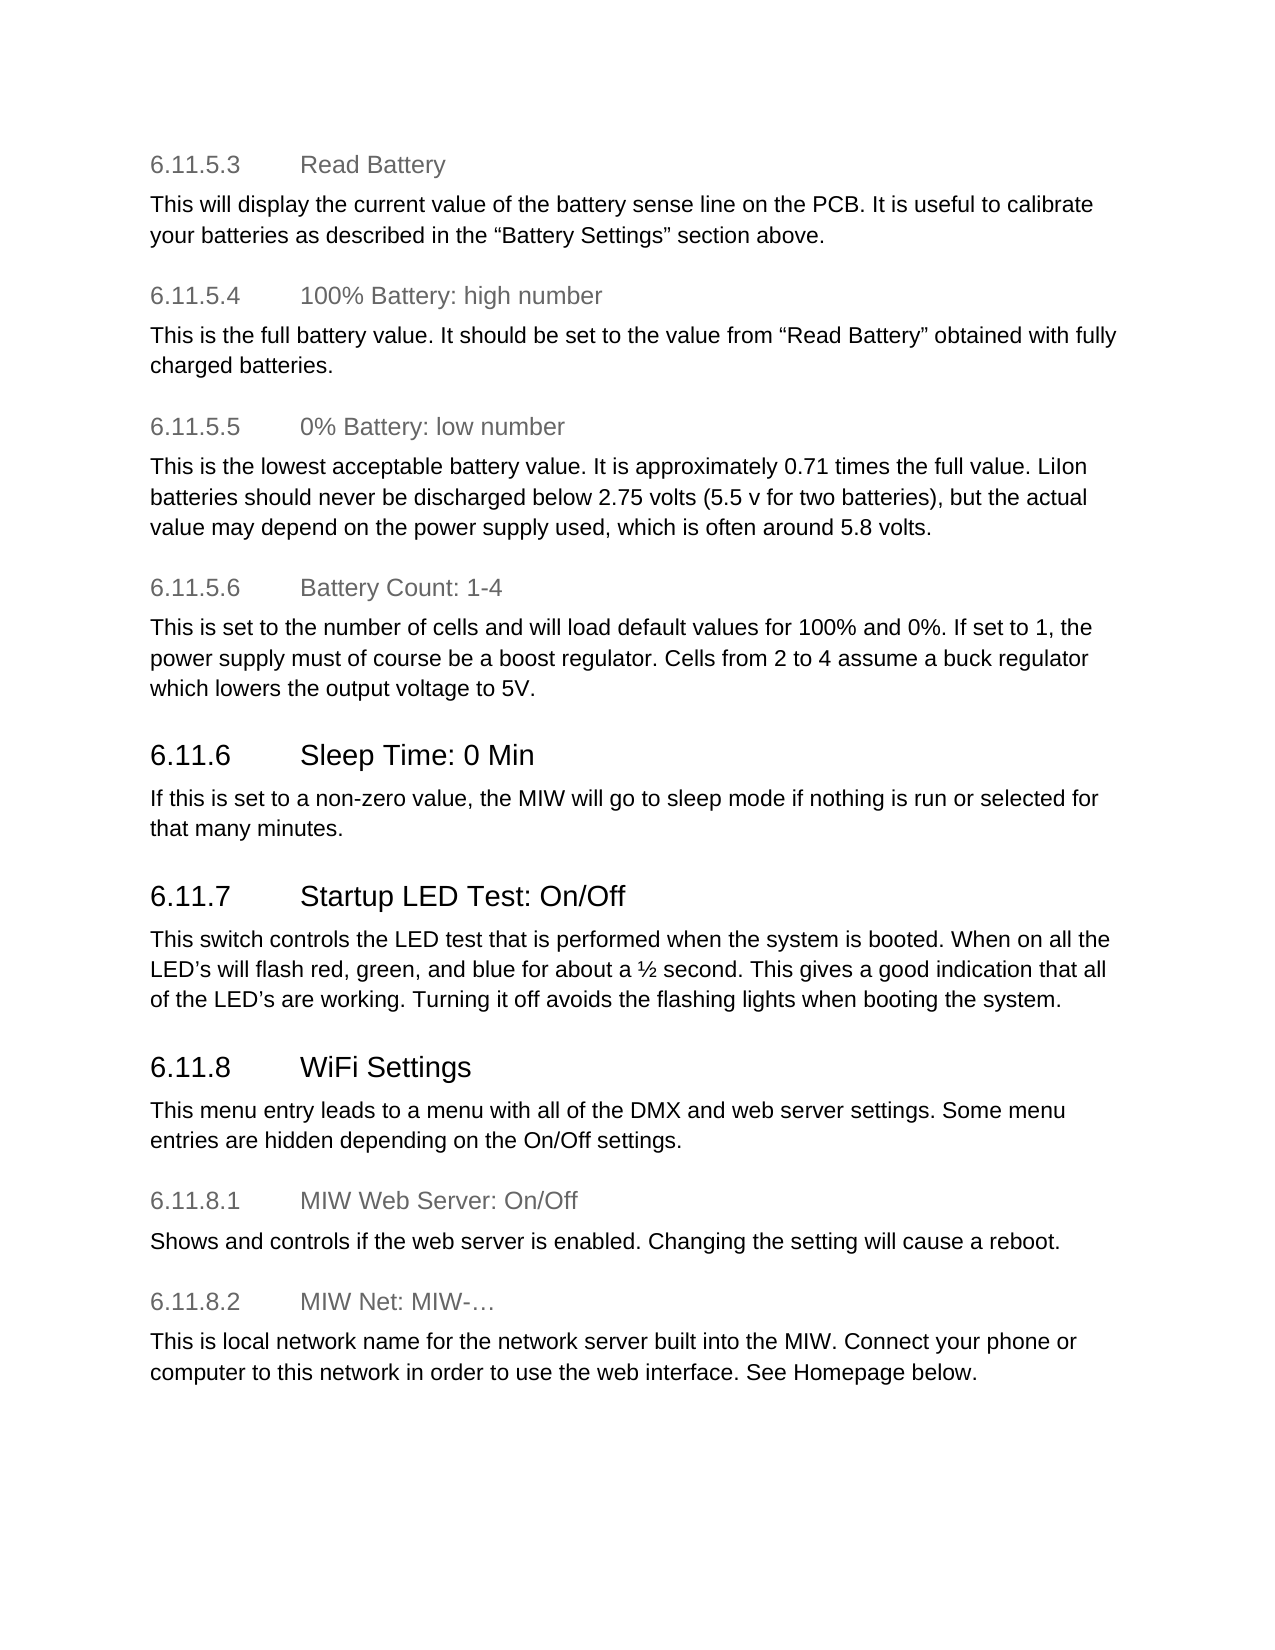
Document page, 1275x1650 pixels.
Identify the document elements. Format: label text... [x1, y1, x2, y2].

subtitle MIW Web Server: On/Off [150, 1186, 1125, 1215]
subtitle Read Battery [150, 150, 1125, 179]
subtitle Sleep Time: 0 Min [150, 738, 1125, 772]
text This is local network name for the network server built into the MIW. Connect your phone or computer to this network in order to use the web interface. See Homepage below. [150, 1328, 1125, 1385]
text This will display the current value of the battery sense line on the PCB. It is useful to calibrate your batteries as described in the “Battery Settings” section above. [150, 191, 1125, 248]
text Shows and controls if the web server is enabled. Changing the setting will cause a reboot. [150, 1228, 1125, 1254]
subtitle 0% Battery: low number [150, 412, 1125, 441]
subtitle Battery Count: 1-4 [150, 573, 1125, 602]
text This switch controls the LED test that is performed when the system is booted. When on all the LED’s will flash red, green, and blue for about a ½ second. This gives a good indication that all of the LED’s are working. Turning it off avoids the flashing lights when booting the system. [150, 926, 1125, 1013]
subtitle MIW Net: MIW-… [150, 1287, 1125, 1316]
text If this is set to a non-zero value, the MIW will go to sleep mode if nothing is run or selected for that many minutes. [150, 785, 1125, 842]
text This is the lowest acceptable battery value. It is approximately 0.71 times the full value. LiIon batteries should never be discharged below 2.75 volts (5.5 v for two batteries), but the actual value may depend on the power supply used, which is often around 5.8 volts. [150, 453, 1125, 540]
text This menu entry leads to a menu with all of the DMX and web server settings. Some menu entries are hidden depending on the On/Off settings. [150, 1097, 1125, 1153]
text This is set to the number of cells and will load default values for 100% and 0%. If set to 1, the power supply must of course be a boost regulator. Cells from 2 to 4 assume a buck regulator which lowers the output voltage to 5V. [150, 614, 1125, 701]
subtitle 100% Battery: high number [150, 281, 1125, 310]
subtitle Startup LED Test: On/Off [150, 879, 1125, 912]
text This is the full battery value. It should be set to the value from “Read Battery” obtained with fully charged batteries. [150, 322, 1125, 379]
subtitle WiFi Settings [150, 1050, 1125, 1083]
